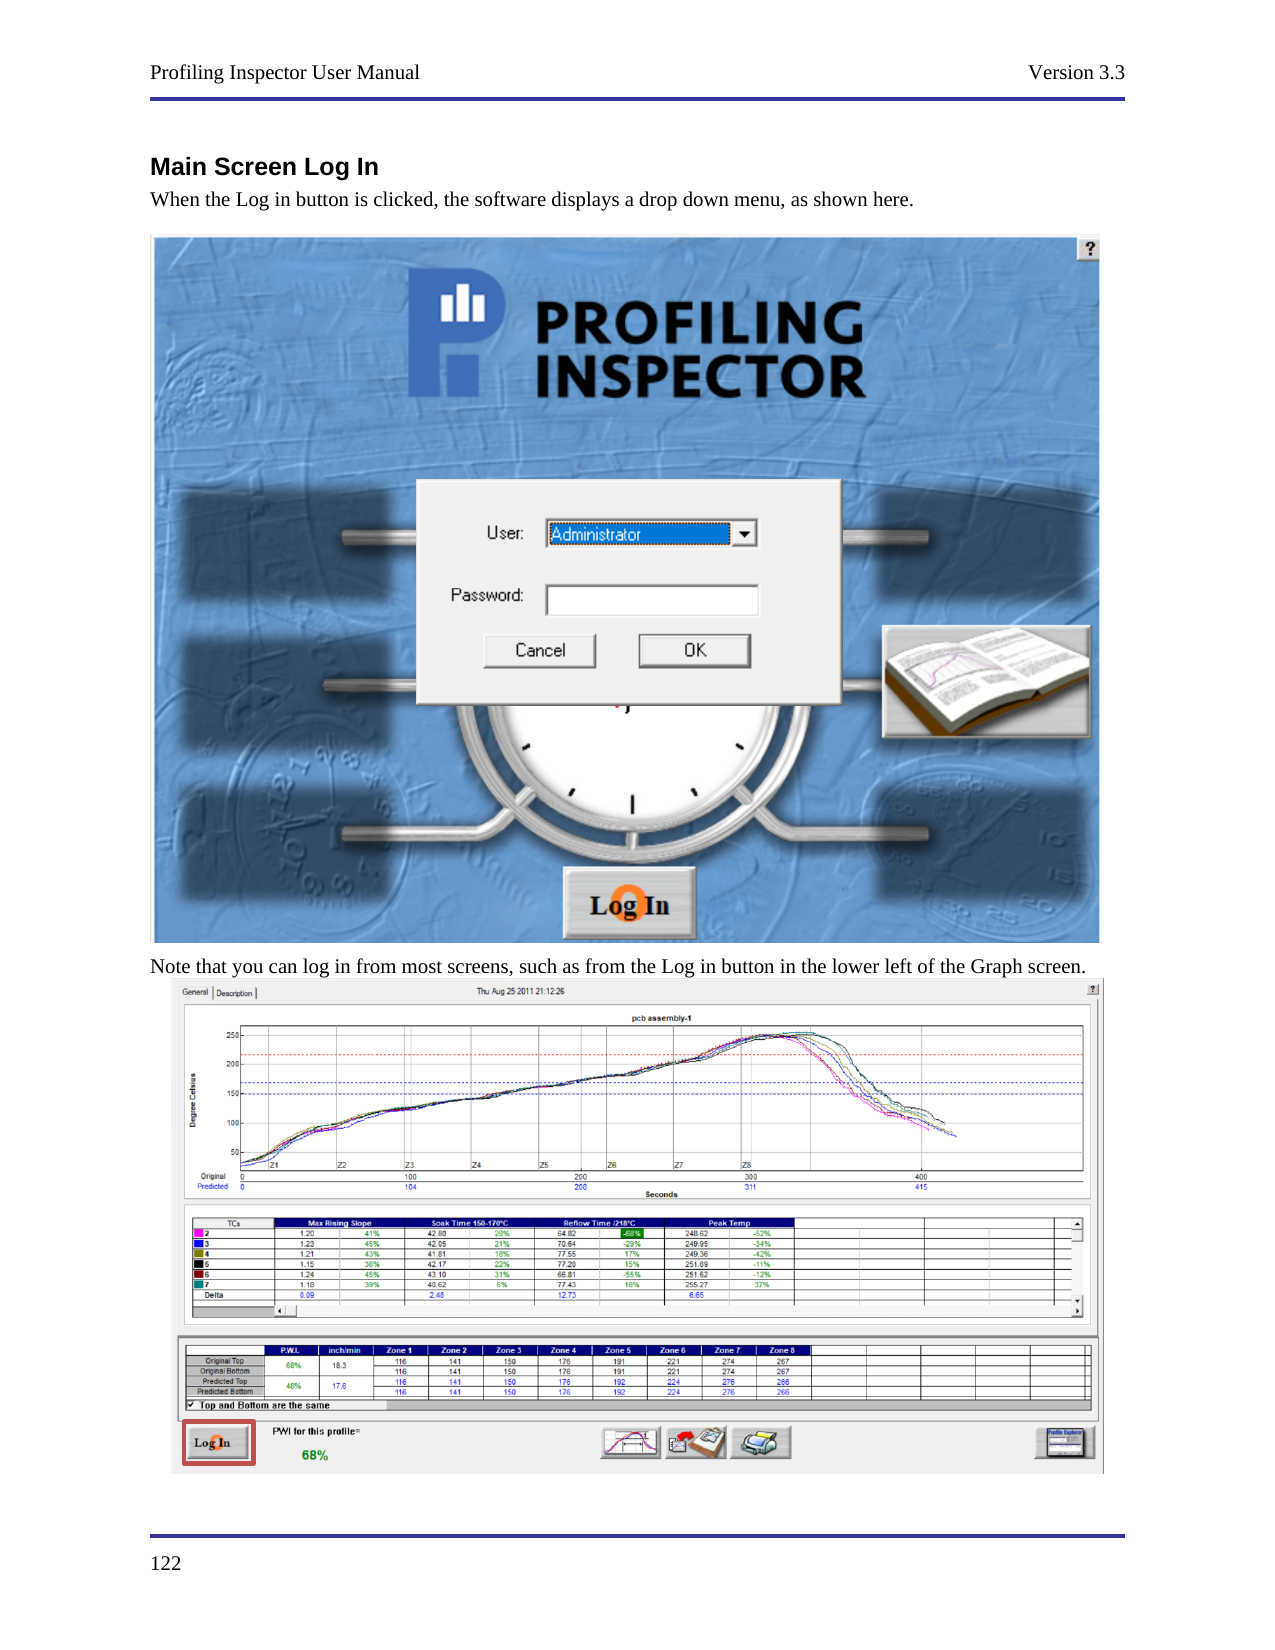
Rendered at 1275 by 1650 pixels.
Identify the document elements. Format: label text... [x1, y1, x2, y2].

text Note that you can log in from most screens, such as from the Log in button in the lower left of the Graph screen. [150, 954, 1125, 978]
picture [171, 978, 1104, 1474]
text When the Log in button is clicked, the software displays a drop down menu, as shown here. [150, 187, 1125, 211]
subtitle Main Screen Log In [150, 152, 1125, 180]
picture [150, 234, 1100, 943]
